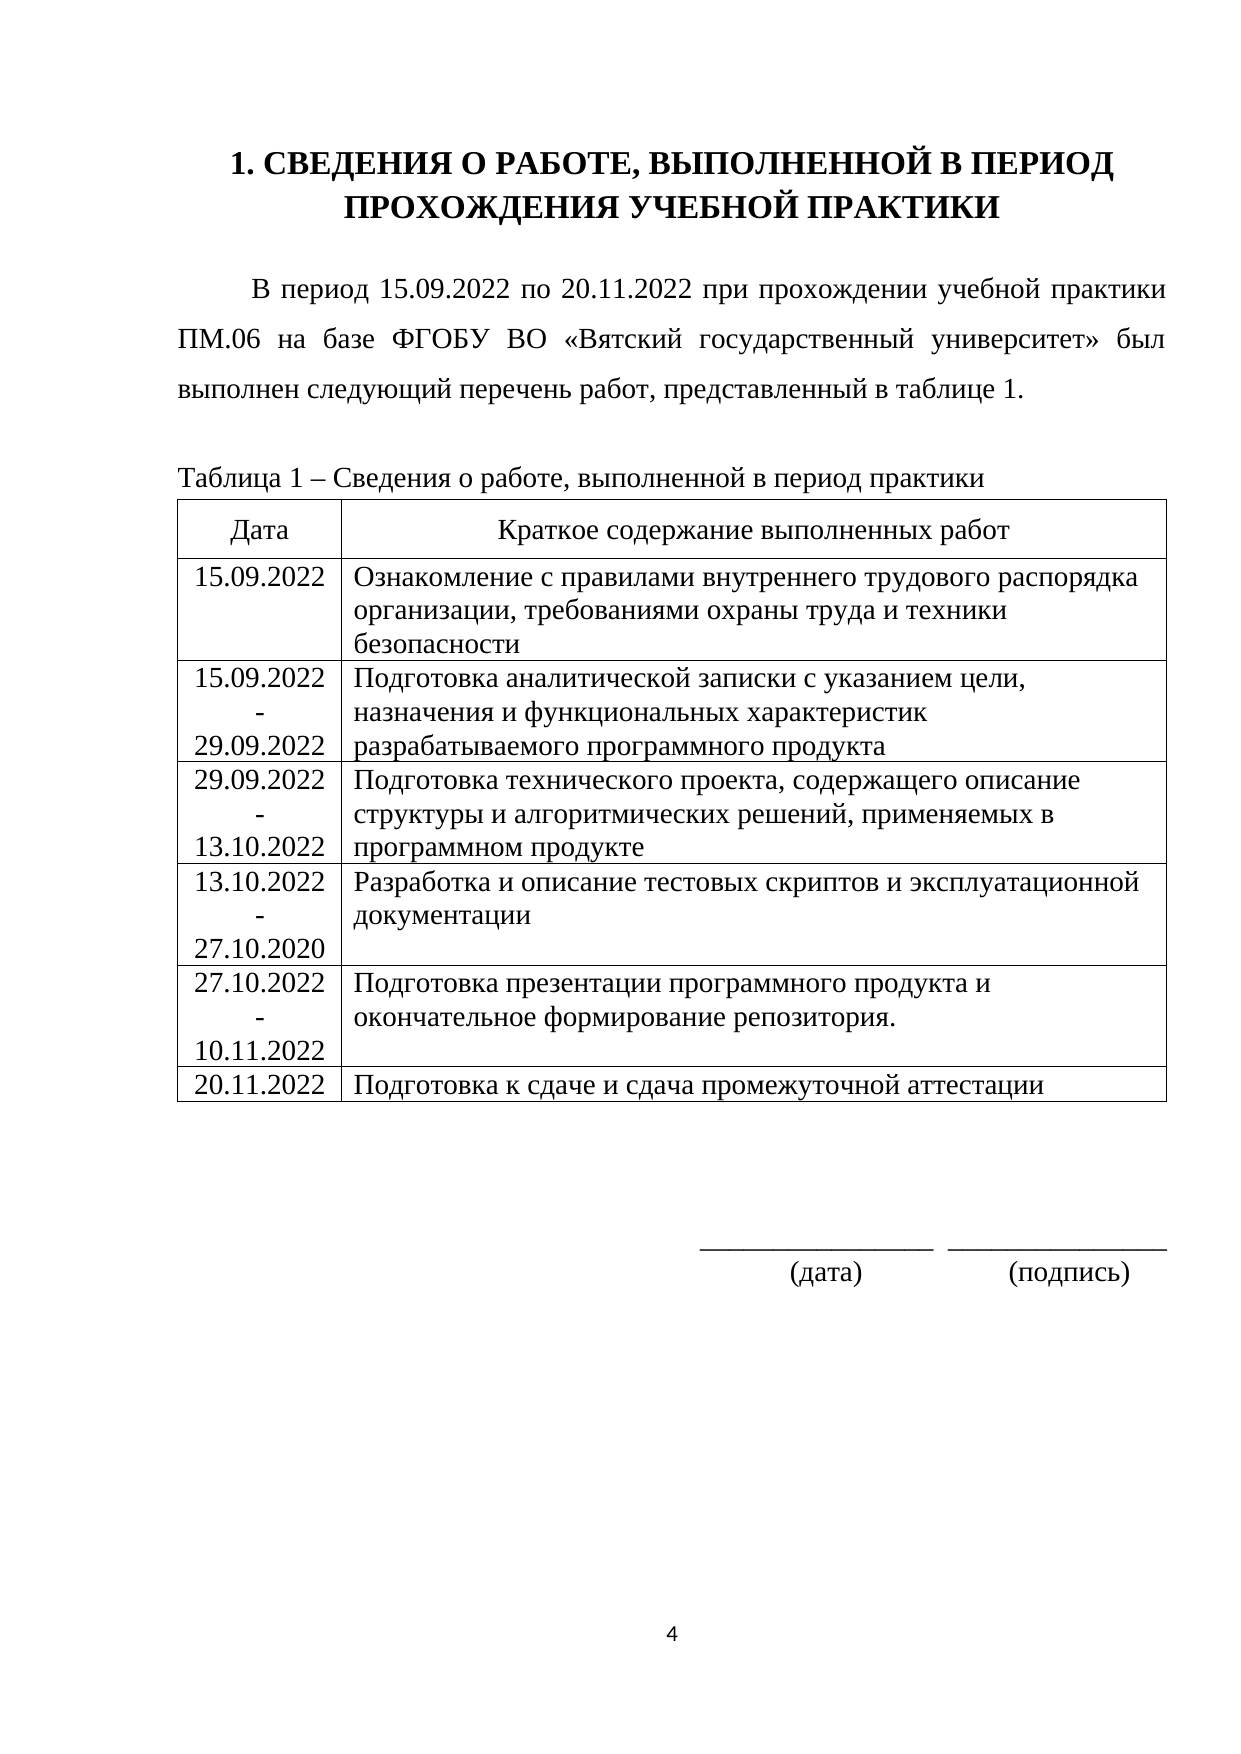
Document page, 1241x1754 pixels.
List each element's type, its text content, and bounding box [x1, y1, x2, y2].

table_cell Ознакомление с правилами внутреннего трудового распорядка организации, требованиями охраны труда и техники безопасности [342, 559, 1166, 659]
table_cell Разработка и описание тестовых скриптов и эксплуатационной документации [342, 864, 1166, 964]
table_cell Подготовка презентации программного продукта и окончательное формирование репозитория. [342, 966, 1166, 1066]
table_header Краткое содержание выполненных работ [342, 500, 1166, 558]
table_cell 27.10.2022-10.11.2022 [178, 966, 341, 1066]
table_cell Подготовка к сдаче и сдача промежуточной аттестации [342, 1067, 1166, 1101]
table_cell 29.09.2022-13.10.2022 [178, 762, 341, 863]
text Таблица 1 – Сведения о работе, выполненной в период практики [177, 460, 1167, 494]
table_cell 15.09.2022 [178, 559, 341, 659]
text В период 15.09.2022 по 20.11.2022 при прохождении учебной практики ПМ.06 на базе ФГОБУ ВО «Вятский государственный университет» был выполнен следующий перечень работ, представленный в таблице 1. [177, 271, 1167, 405]
table_cell 20.11.2022 [178, 1067, 341, 1101]
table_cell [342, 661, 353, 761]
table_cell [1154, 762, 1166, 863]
table_cell 13.10.2022-27.10.2020 [178, 864, 341, 964]
text ________________ _______________ [177, 1221, 1167, 1254]
subtitle 1. СВЕДЕНИЯ О РАБОТЕ, ВЫПОЛНЕННОЙ В ПЕРИОД ПРОХОЖДЕНИЯ УЧЕБНОЙ ПРАКТИКИ [177, 143, 1167, 226]
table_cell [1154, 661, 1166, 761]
table_header Дата [178, 500, 341, 558]
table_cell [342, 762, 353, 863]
table_cell 15.09.2022-29.09.2022 [178, 661, 341, 761]
text (дата) (подпись) [177, 1254, 1167, 1288]
